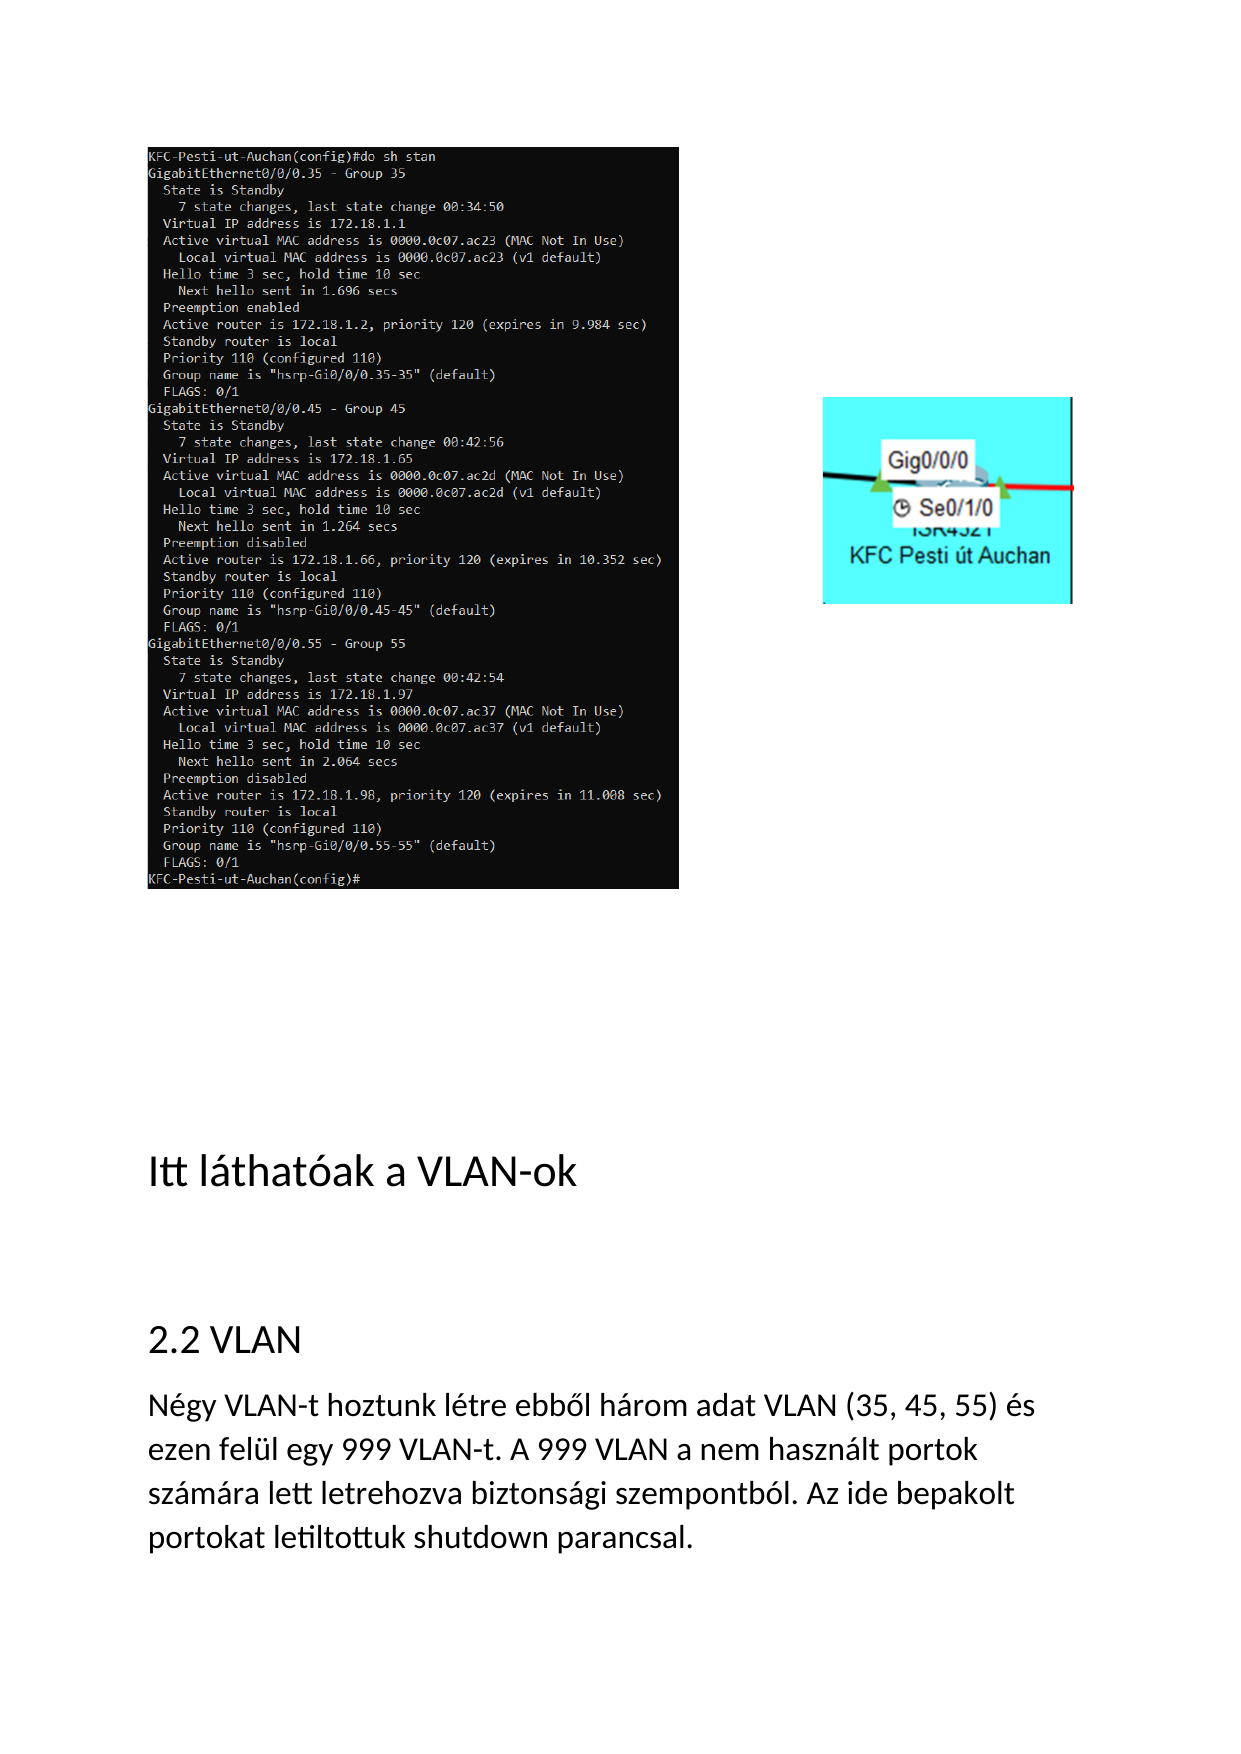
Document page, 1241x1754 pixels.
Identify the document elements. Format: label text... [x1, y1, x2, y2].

picture [822, 397, 1074, 604]
text Négy VLAN-t hoztunk létre ebből három adat VLAN (35, 45, 55) és ezen felül egy 999 VLAN-t. A 999 VLAN a nem használt portok számára lett letrehozva biztonsági szempontból. Az ide bepakolt portokat letiltottuk shutdown parancsal. [148, 1384, 1093, 1557]
text 2.2 VLAN [148, 1313, 1093, 1364]
text Itt láthatóak a VLAN-ok [148, 1142, 1093, 1198]
picture [147, 147, 679, 889]
